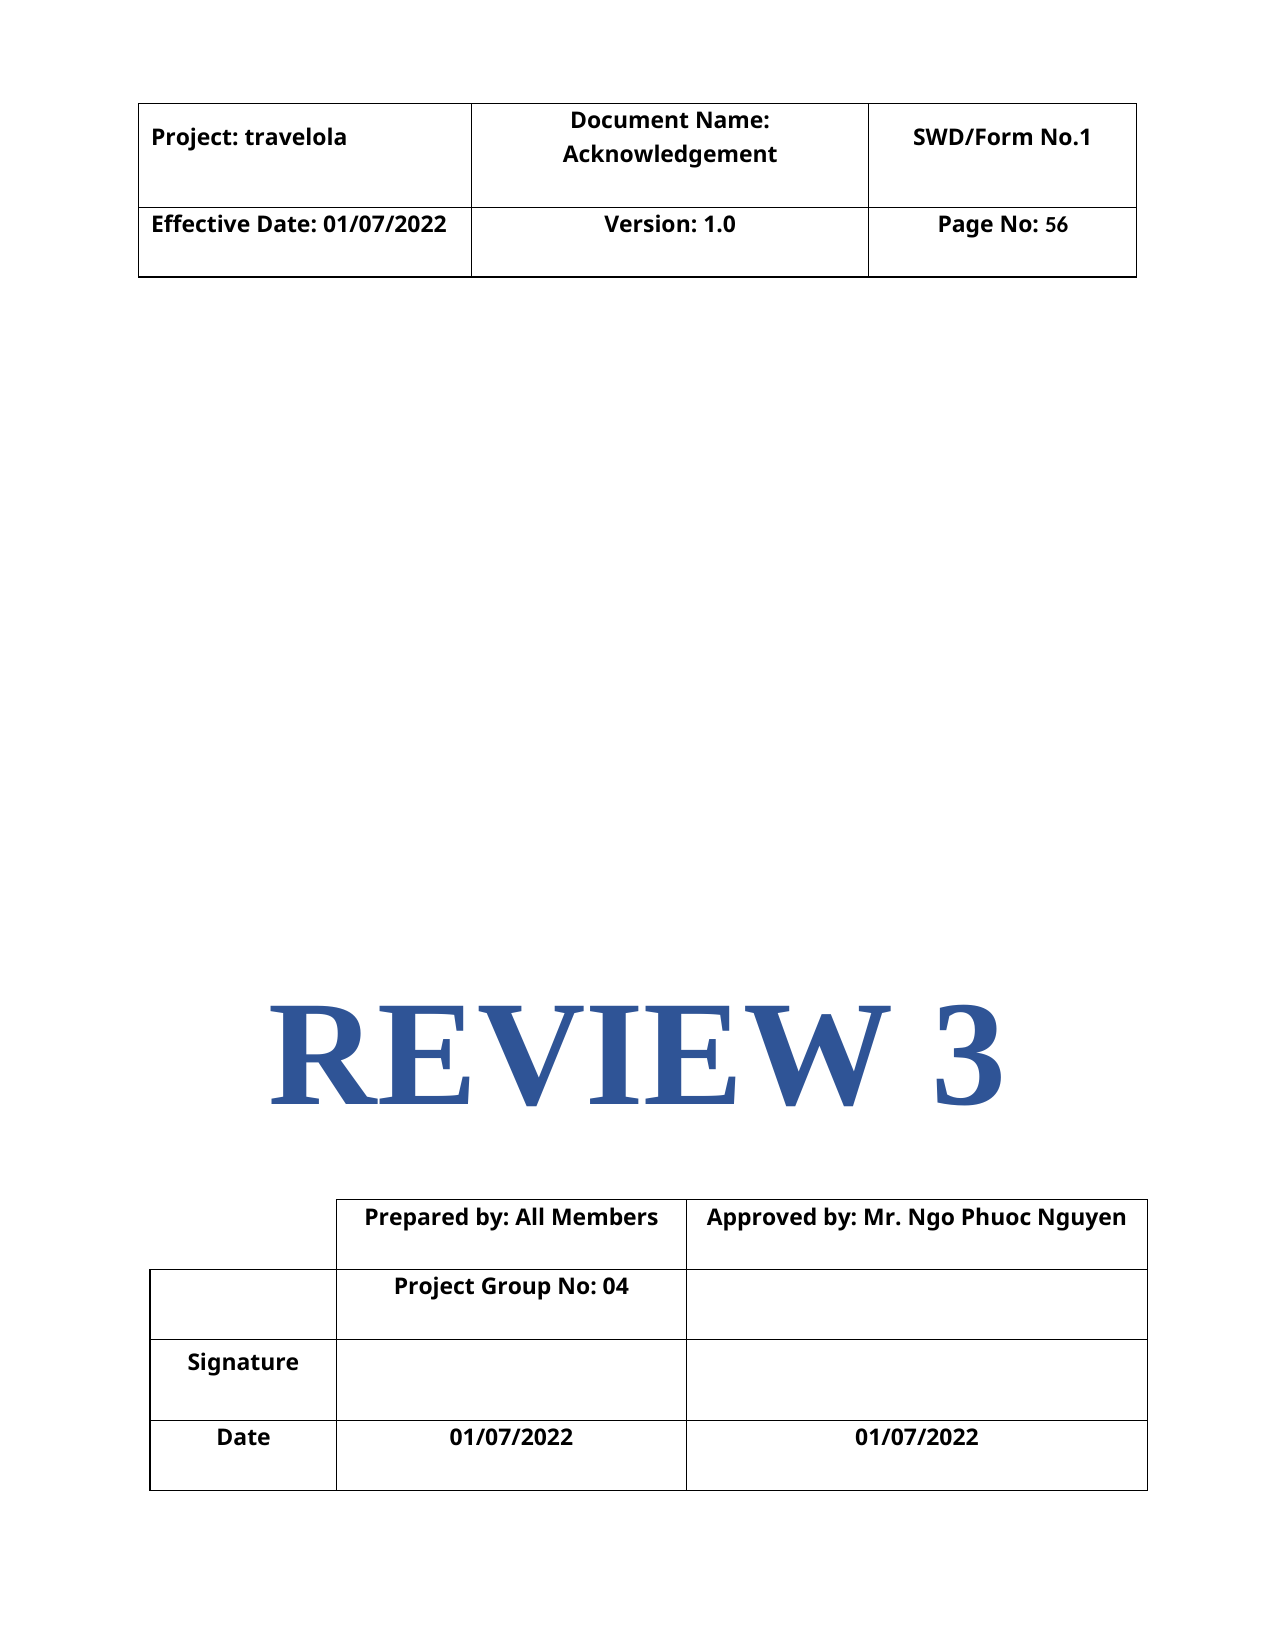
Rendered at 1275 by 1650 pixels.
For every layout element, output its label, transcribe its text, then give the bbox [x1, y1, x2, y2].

subtitle REVIEW 3 [150, 964, 1125, 1137]
